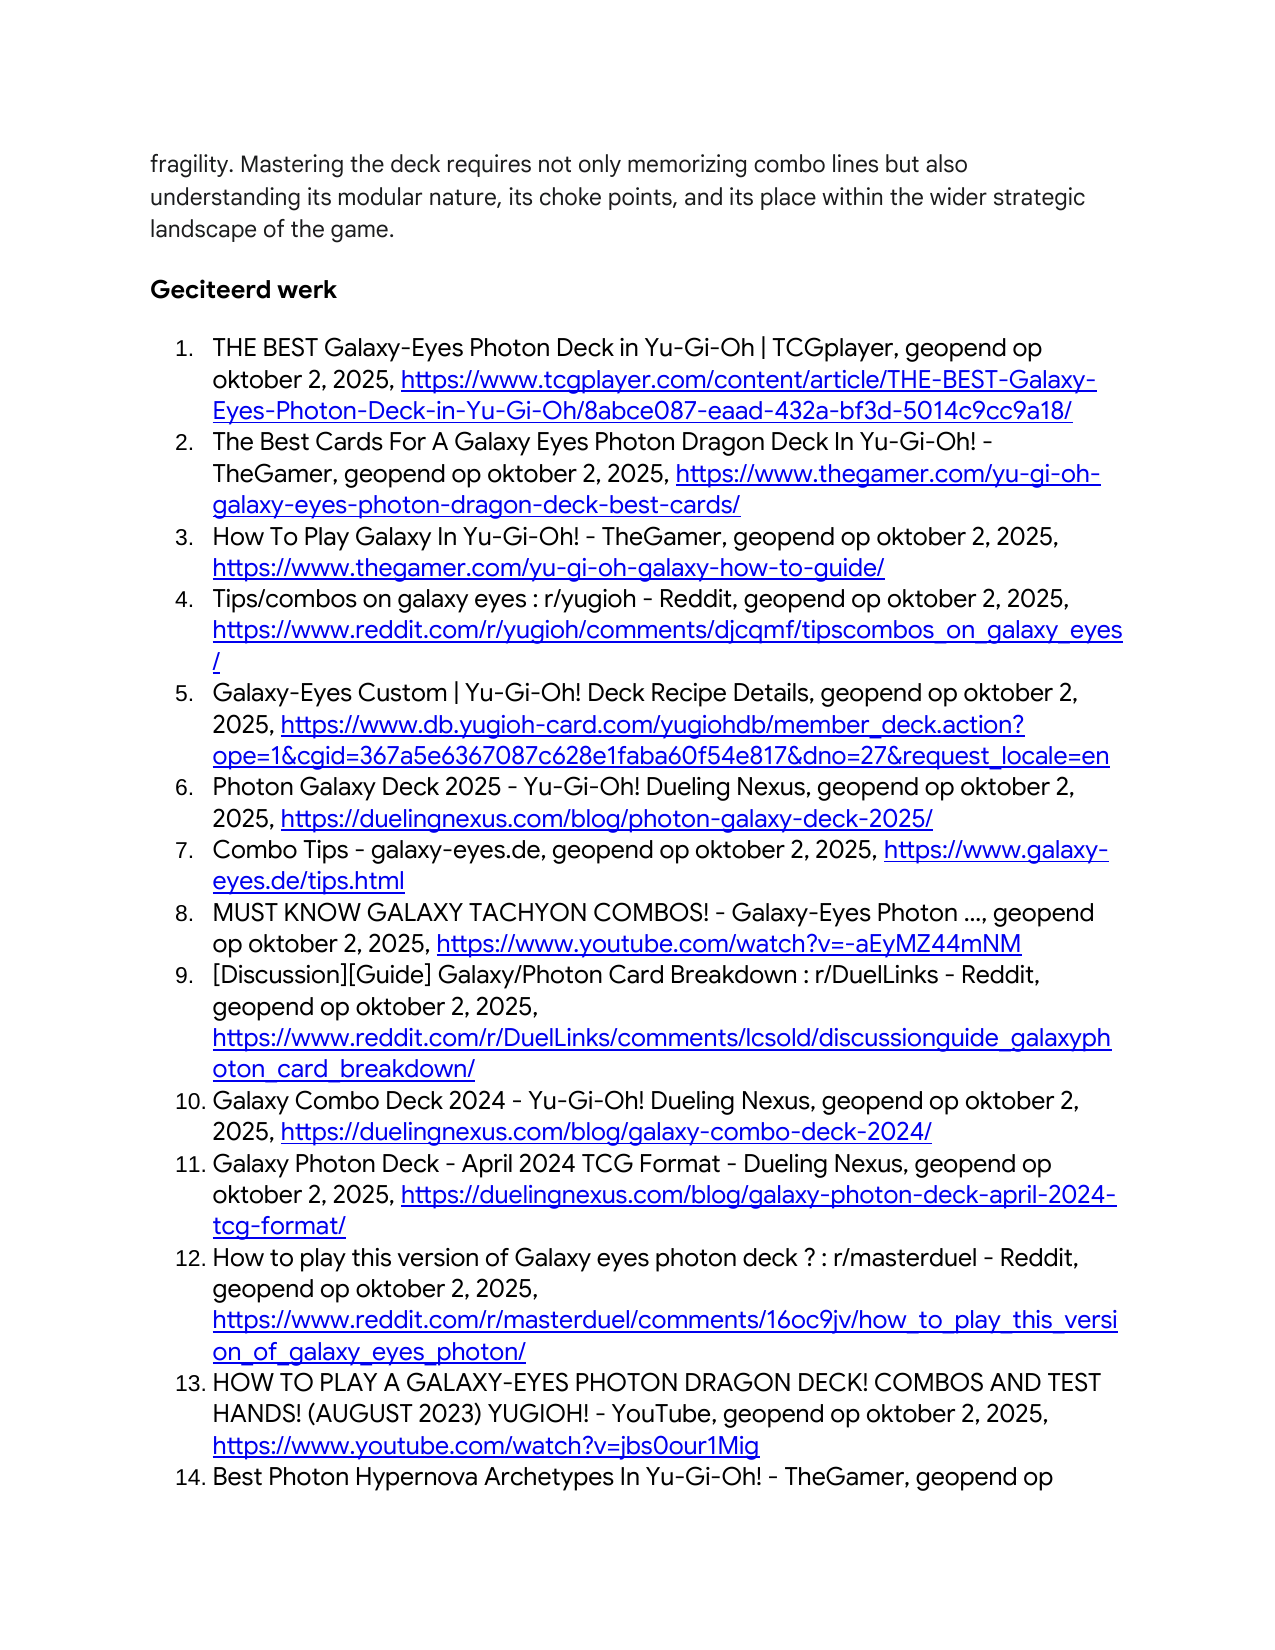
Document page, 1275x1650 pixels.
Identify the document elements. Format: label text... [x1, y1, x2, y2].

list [175, 1461, 1125, 1493]
list HOW TO PLAY A GALAXY-EYES PHOTON DRAGON DECK! COMBOS AND TEST HANDS! (AUGUST 2023) YUGIOH! - YouTube, geopend op oktober 2, 2025, https://www.youtube.com/watch?v=jbs0our1Mig [175, 1367, 1125, 1461]
list The Best Cards For A Galaxy Eyes Photon Dragon Deck In Yu-Gi-Oh! - TheGamer, geopend op oktober 2, 2025, https://www.thegamer.com/yu-gi-oh-galaxy-eyes-photon-dragon-deck-best-cards/ [175, 427, 1125, 521]
list Tips/combos on galaxy eyes : r/yugioh - Reddit, geopend op oktober 2, 2025, https://www.reddit.com/r/yugioh/comments/djcqmf/tipscombos_on_galaxy_eyes/ [175, 583, 1125, 677]
list THE BEST Galaxy-Eyes Photon Deck in Yu-Gi-Oh | TCGplayer, geopend op oktober 2, 2025, https://www.tcgplayer.com/content/article/THE-BEST-Galaxy-Eyes-Photon-Deck-in-Yu-Gi-Oh/8abce087-eaad-432a-bf3d-5014c9cc9a18/ [175, 333, 1125, 427]
subtitle Geciteerd werk [150, 275, 1125, 306]
list Galaxy Combo Deck 2024 - Yu-Gi-Oh! Dueling Nexus, geopend op oktober 2, 2025, https://duelingnexus.com/blog/galaxy-combo-deck-2024/ [175, 1085, 1125, 1148]
list Galaxy-Eyes Custom | Yu-Gi-Oh! Deck Recipe Details, geopend op oktober 2, 2025, https://www.db.yugioh-card.com/yugiohdb/member_deck.action?ope=1&cgid=367a5e6367087c628e1faba60f54e817&dno=27&request_locale=en [175, 677, 1125, 772]
list Galaxy Photon Deck - April 2024 TCG Format - Dueling Nexus, geopend op oktober 2, 2025, https://duelingnexus.com/blog/galaxy-photon-deck-april-2024-tcg-format/ [175, 1148, 1125, 1242]
list Photon Galaxy Deck 2025 - Yu-Gi-Oh! Dueling Nexus, geopend op oktober 2, 2025, https://duelingnexus.com/blog/photon-galaxy-deck-2025/ [175, 772, 1125, 834]
list MUST KNOW GALAXY TACHYON COMBOS! - Galaxy-Eyes Photon ..., geopend op oktober 2, 2025, https://www.youtube.com/watch?v=-aEyMZ44mNM [175, 897, 1125, 960]
list [Discussion][Guide] Galaxy/Photon Card Breakdown : r/DuelLinks - Reddit, geopend op oktober 2, 2025, https://www.reddit.com/r/DuelLinks/comments/lcsold/discussionguide_galaxyphoton_card_breakdown/ [175, 960, 1125, 1085]
list How To Play Galaxy In Yu-Gi-Oh! - TheGamer, geopend op oktober 2, 2025, https://www.thegamer.com/yu-gi-oh-galaxy-how-to-guide/ [175, 521, 1125, 583]
list Combo Tips - galaxy-eyes.de, geopend op oktober 2, 2025, https://www.galaxy-eyes.de/tips.html [175, 834, 1125, 897]
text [150, 150, 1125, 244]
list How to play this version of Galaxy eyes photon deck ? : r/masterduel - Reddit, geopend op oktober 2, 2025, https://www.reddit.com/r/masterduel/comments/16oc9jv/how_to_play_this_version_of_galaxy_eyes_photon/ [175, 1242, 1125, 1367]
